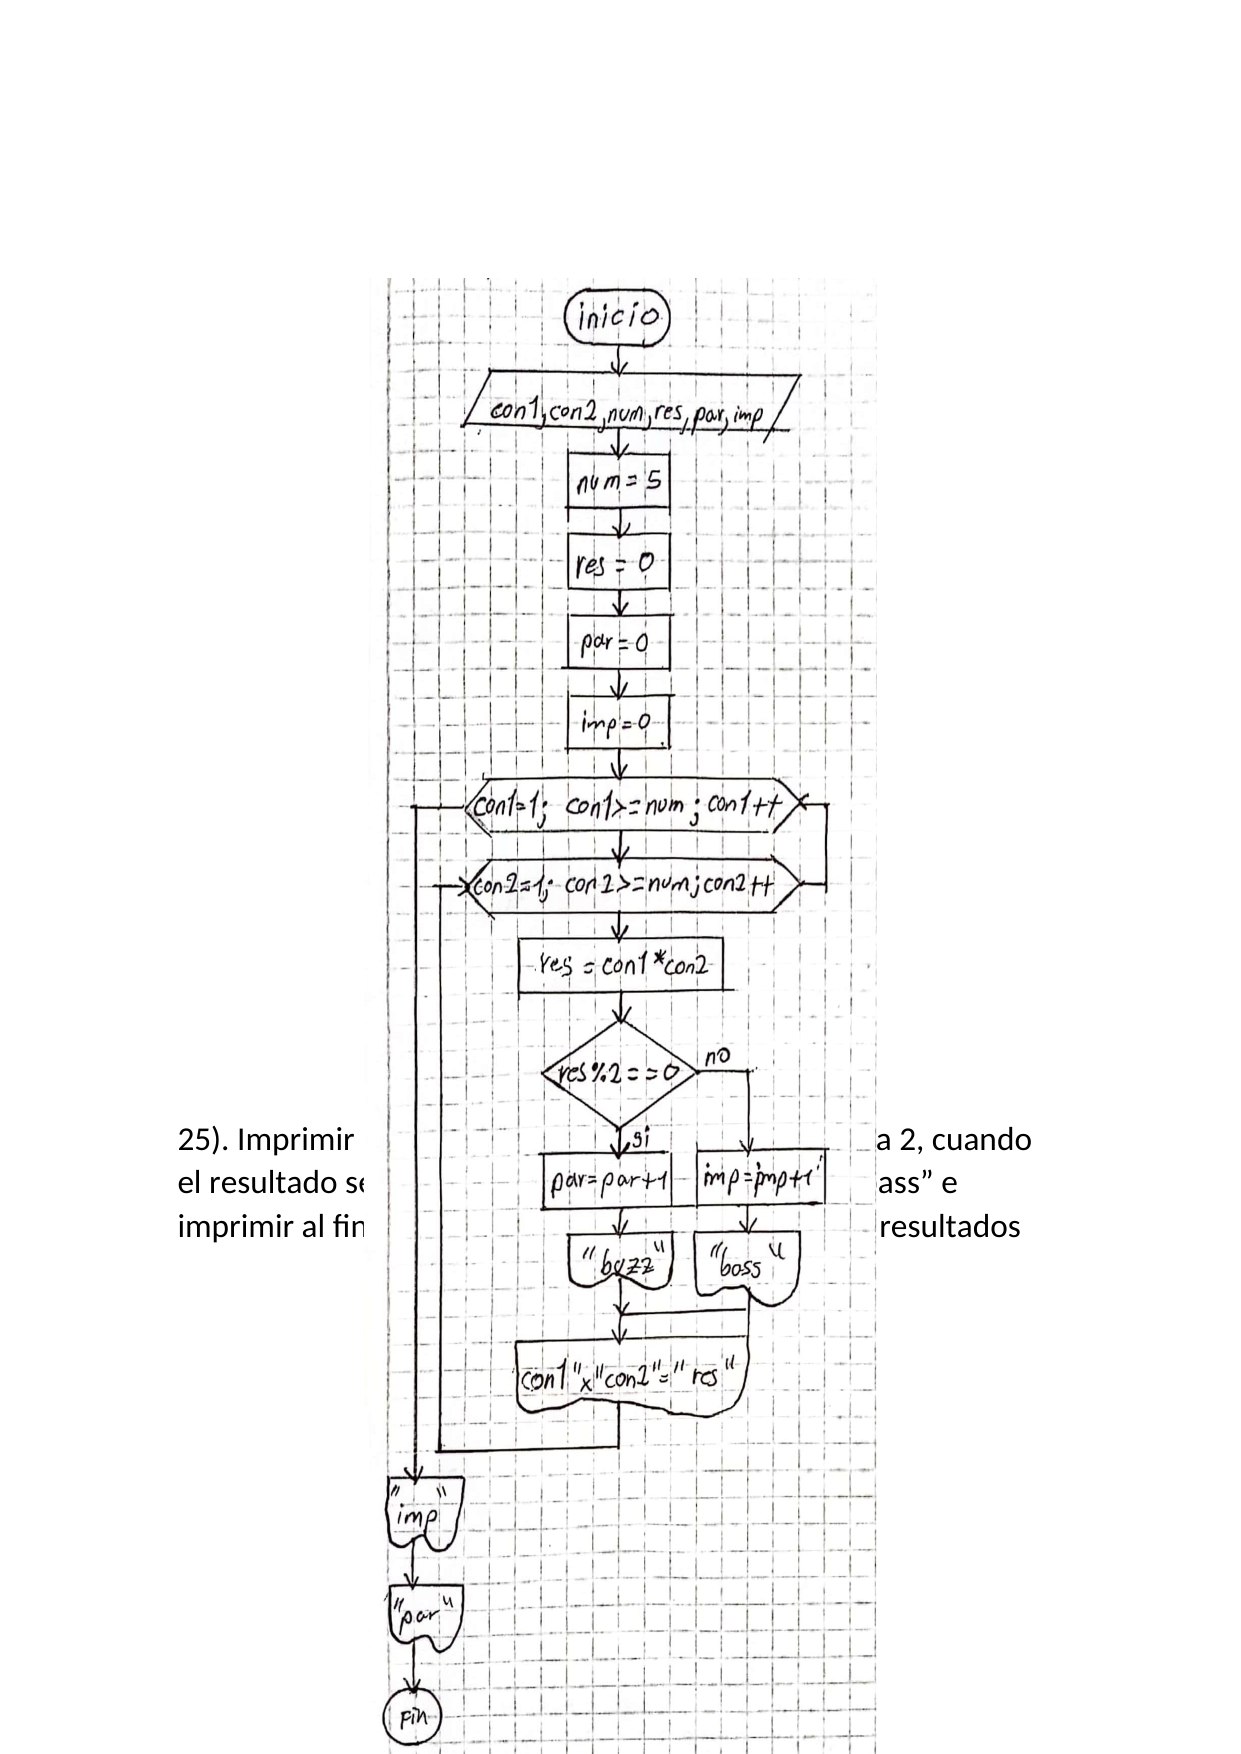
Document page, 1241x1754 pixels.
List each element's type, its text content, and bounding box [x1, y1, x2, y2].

picture [363, 278, 877, 1754]
text 25). Imprimir las tablas de multiplicar del 1 al 5 hasta 2, cuando el resultado sea par imprimir “buzz” y si es impar “bass” e imprimir al final cuantos pares e impares hay en los resultados [877, 1118, 1063, 1246]
text 25). Imprimir las tablas de multiplicar del 1 al 5 hasta 2, cuando el resultado sea par imprimir “buzz” y si es impar “bass” e imprimir al final cuantos pares e impares hay en los resultados [177, 1118, 363, 1246]
